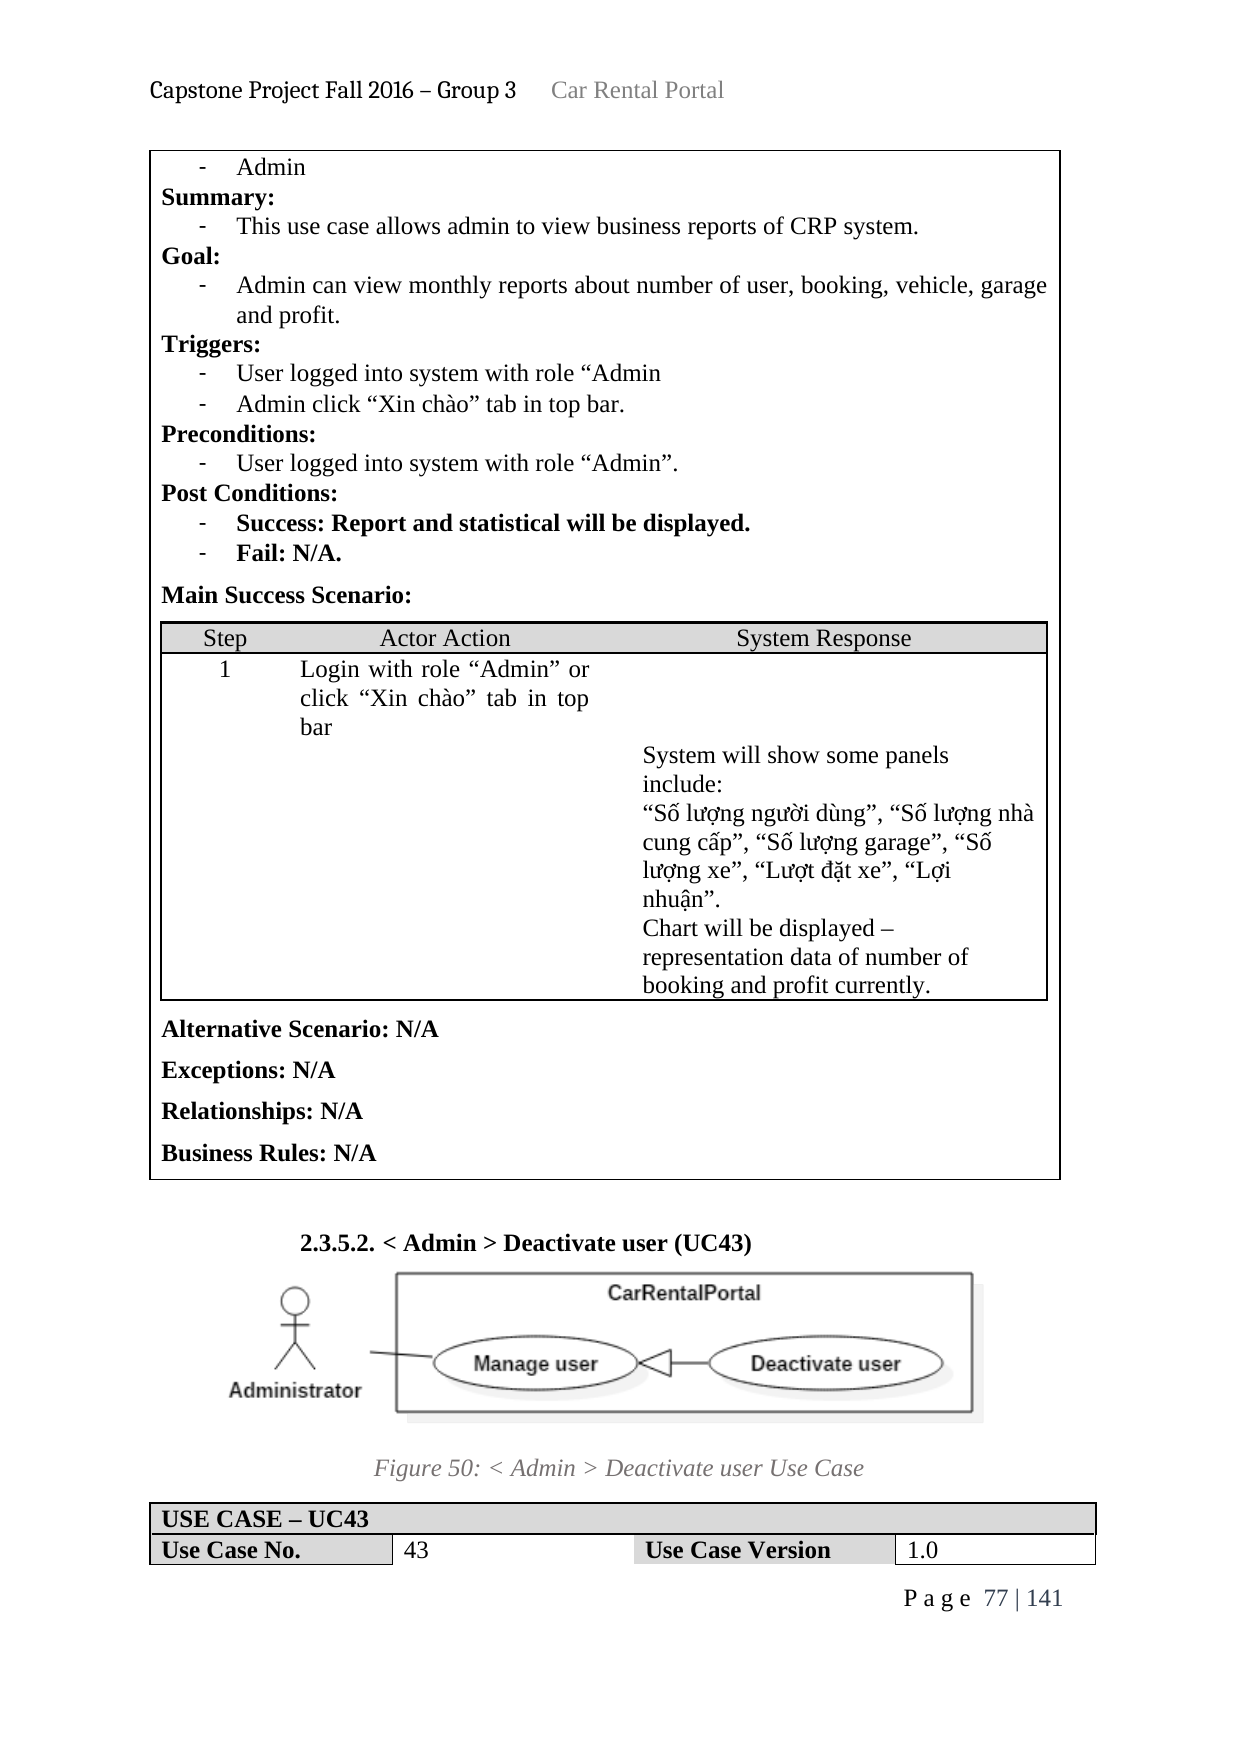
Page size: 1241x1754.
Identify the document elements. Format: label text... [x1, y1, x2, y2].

table_cell 43 [393, 1535, 633, 1564]
subtitle < Admin > Deactivate user (UC43) [300, 1228, 1090, 1256]
table_header USE CASE – UC43 [151, 1504, 1095, 1533]
table_cell Use Case Version [634, 1535, 895, 1564]
picture [206, 1258, 1035, 1434]
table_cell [151, 151, 1059, 1179]
table_cell 1.0 [896, 1533, 1095, 1564]
table_cell Use Case No. [151, 1534, 392, 1564]
